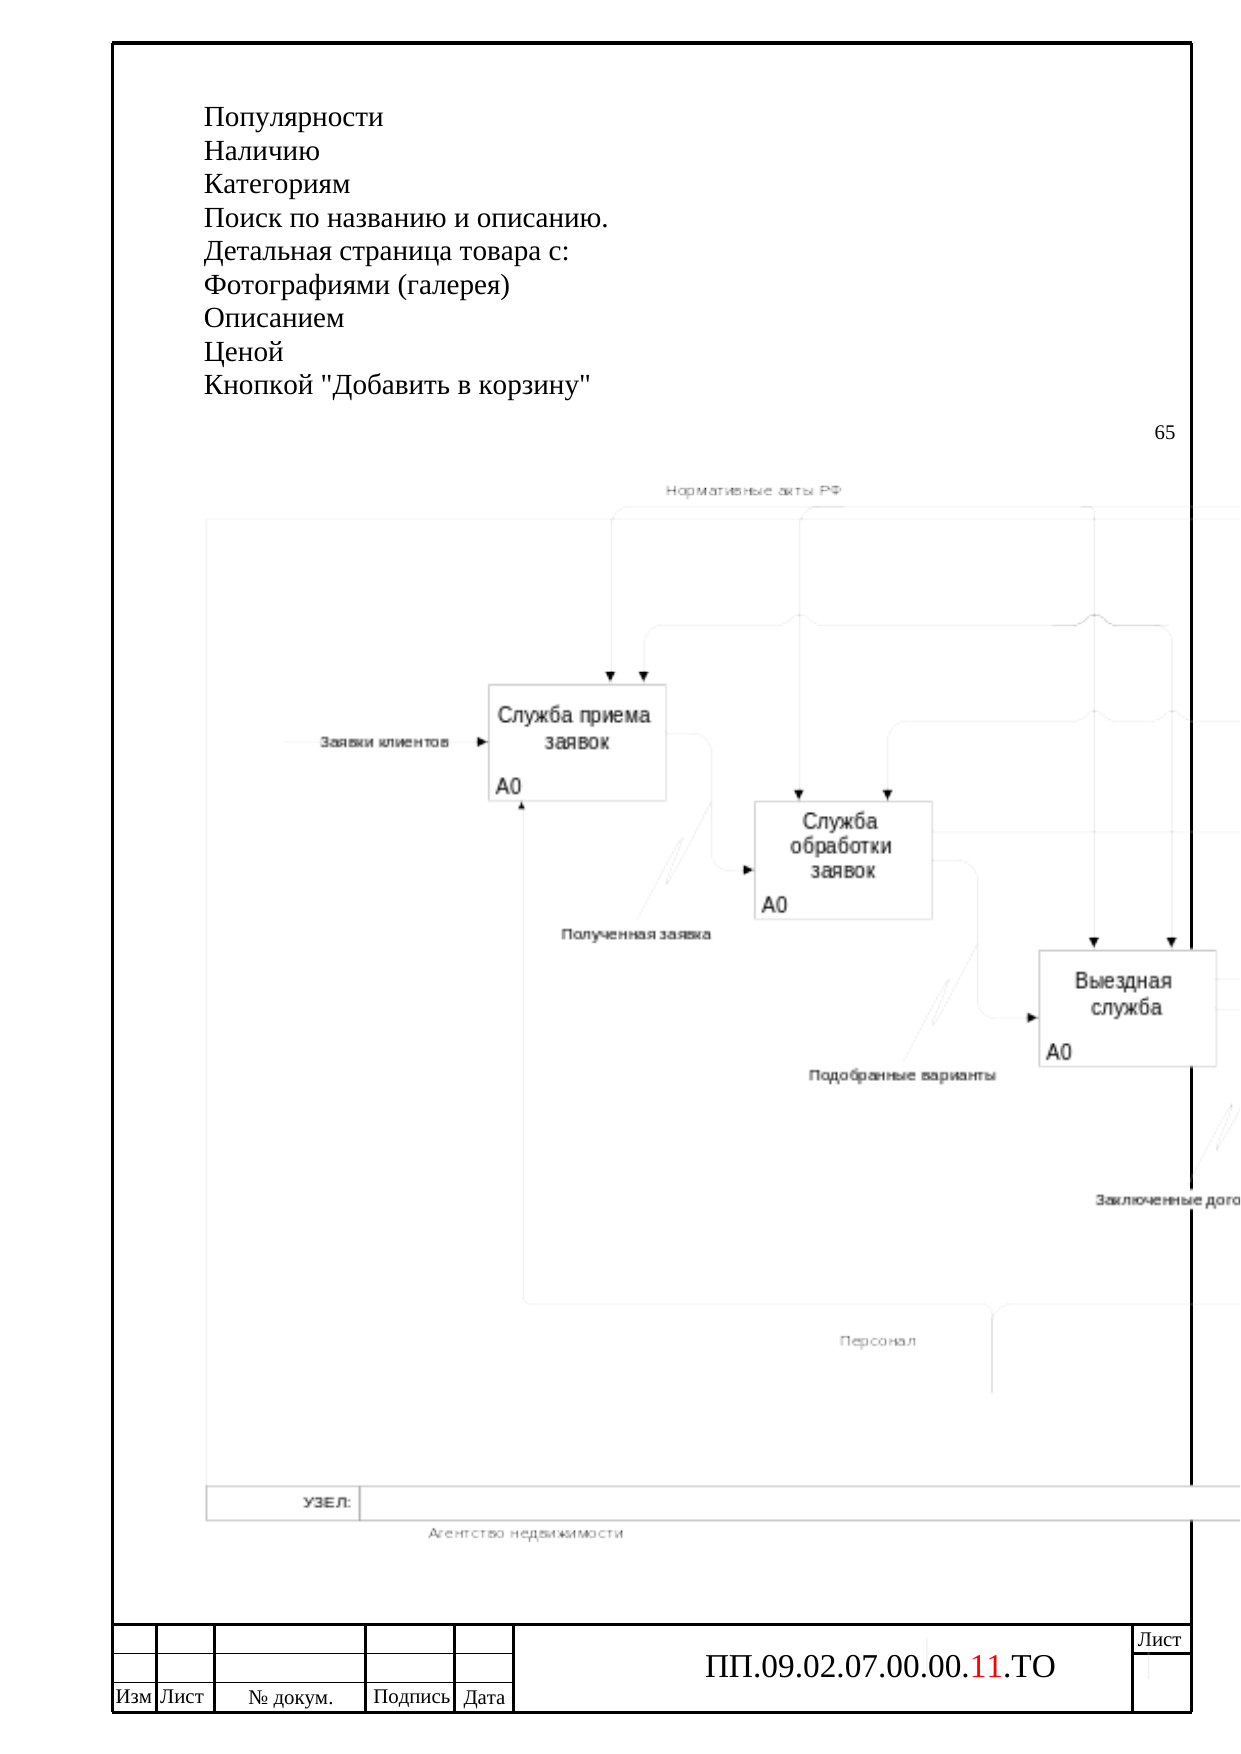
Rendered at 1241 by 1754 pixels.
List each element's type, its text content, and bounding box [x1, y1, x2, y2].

text Описанием [130, 300, 1175, 334]
text Наличию [130, 133, 1175, 166]
text Поиск по названию и описанию. [130, 200, 1175, 233]
text Фотографиями (галерея) [130, 267, 1175, 300]
text Детальная страница товара с: [130, 233, 1175, 267]
text Категориям [130, 166, 1175, 200]
text Популярности [130, 99, 1175, 133]
text Кнопкой "Добавить в корзину" [130, 367, 1175, 401]
text Ценой [130, 334, 1175, 367]
